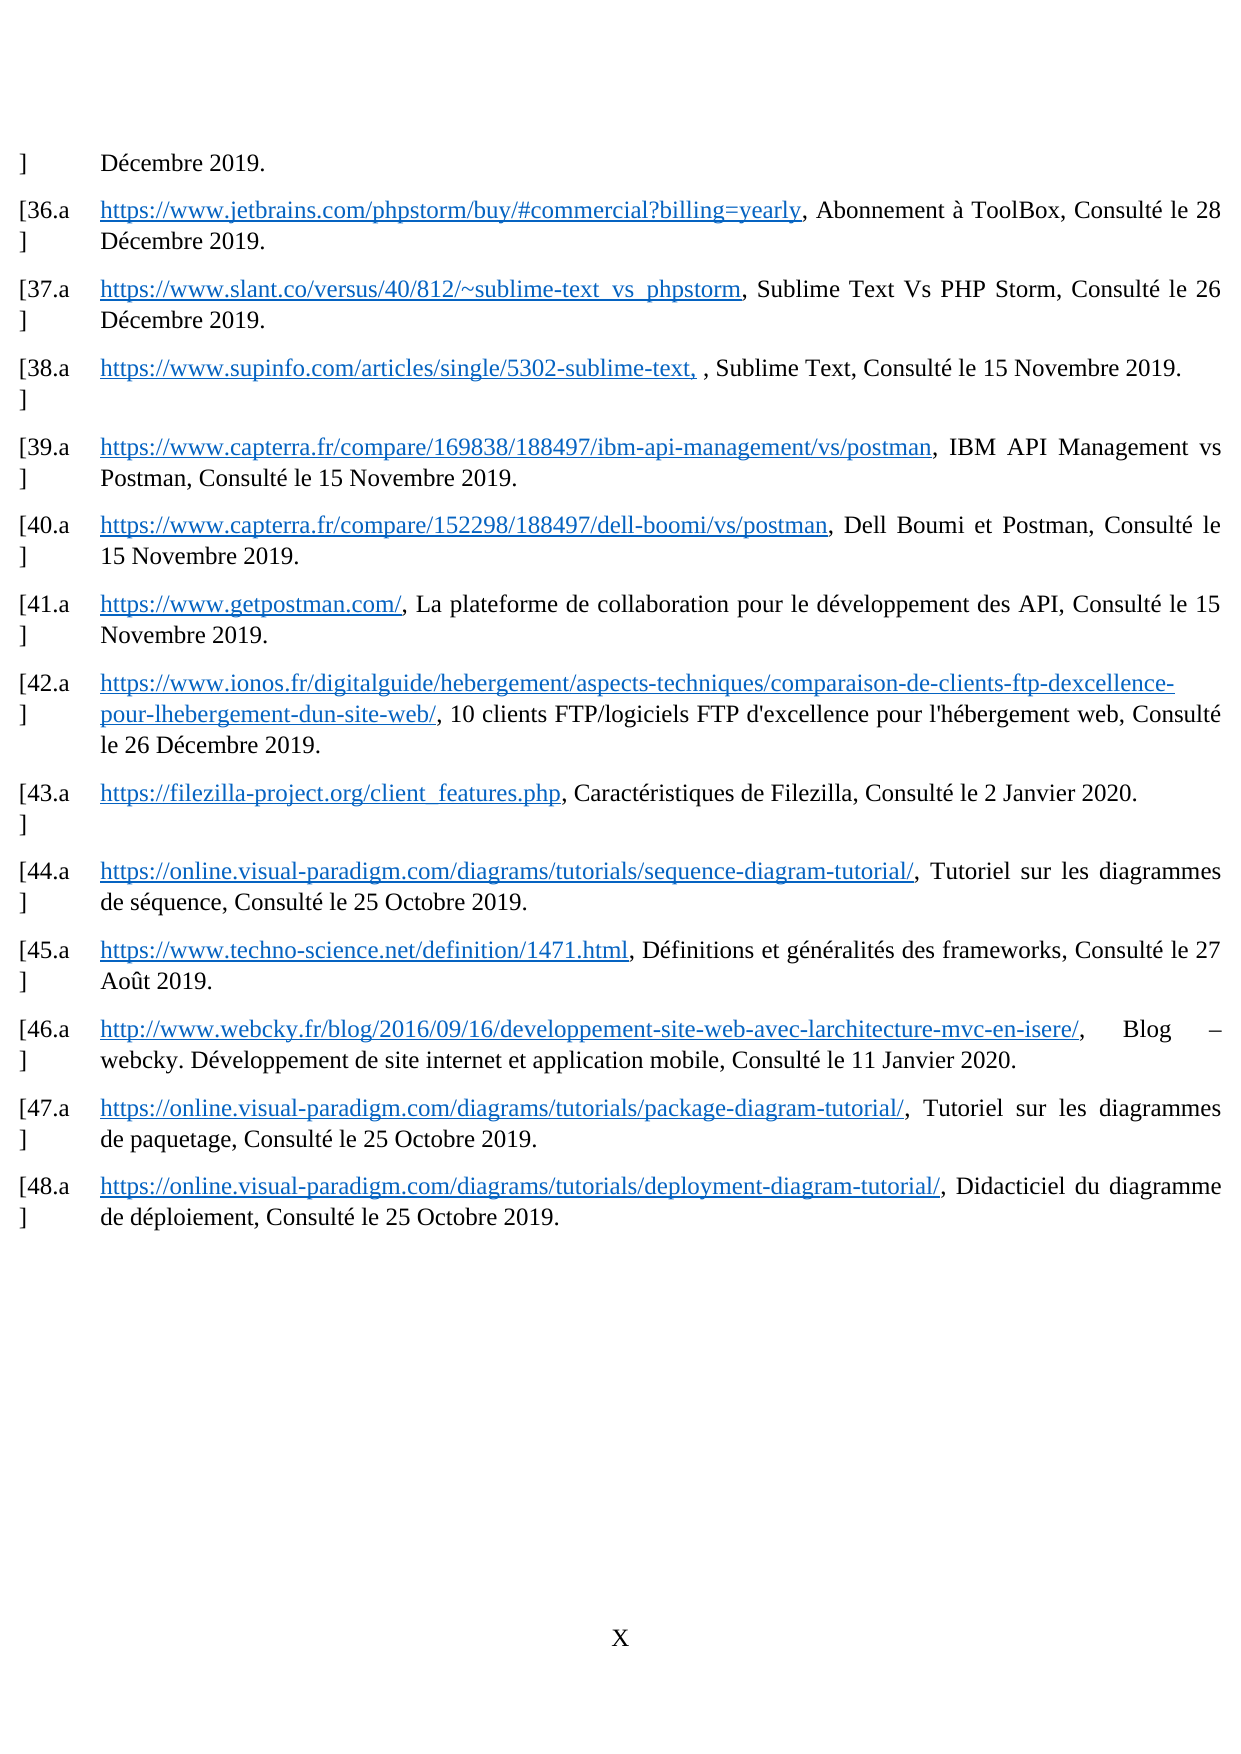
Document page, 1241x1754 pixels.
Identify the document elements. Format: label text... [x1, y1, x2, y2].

table_cell https://www.capterra.fr/compare/169838/188497/ibm-api-management/vs/postman, IBM API Management vs Postman, Consulté le 15 Novembre 2019. [89, 432, 1233, 510]
table_cell [43.a] [8, 778, 89, 856]
table_cell https://online.visual-paradigm.com/diagrams/tutorials/sequence-diagram-tutorial/, Tutoriel sur les diagrammes de séquence, Consulté le 25 Octobre 2019. [89, 856, 1233, 935]
table_cell [37.a] [8, 274, 89, 353]
table_cell [46.a] [8, 1014, 89, 1093]
table_cell https://www.slant.co/versus/40/812/~sublime-text_vs_phpstorm, Sublime Text Vs PHP Storm, Consulté le 26 Décembre 2019. [89, 274, 1233, 353]
table_cell https://online.visual-paradigm.com/diagrams/tutorials/package-diagram-tutorial/, Tutoriel sur les diagrammes de paquetage, Consulté le 25 Octobre 2019. [89, 1093, 1233, 1171]
table_cell https://www.ionos.fr/digitalguide/hebergement/aspects-techniques/comparaison-de-clients-ftp-dexcellence-pour-lhebergement-dun-site-web/, 10 clients FTP/logiciels FTP d'excellence pour l'hébergement web, Consulté le 26 Décembre 2019. [89, 668, 1233, 778]
table_cell https://www.capterra.fr/compare/152298/188497/dell-boomi/vs/postman, Dell Boumi et Postman, Consulté le 15 Novembre 2019. [89, 510, 1233, 589]
table_cell https://filezilla-project.org/client_features.php, Caractéristiques de Filezilla, Consulté le 2 Janvier 2020. [89, 778, 1233, 856]
table_cell [36.a] [8, 195, 89, 274]
table_cell [38.a] [8, 353, 89, 432]
table_cell https://www.techno-science.net/definition/1471.html, Définitions et généralités des frameworks, Consulté le 27 Août 2019. [89, 935, 1233, 1014]
table_cell [35.a] [8, 148, 89, 195]
table_cell [44.a] [8, 856, 89, 935]
table_cell [47.a] [8, 1093, 89, 1171]
table_cell [45.a] [8, 935, 89, 1014]
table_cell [89, 148, 1233, 195]
table_cell [41.a] [8, 589, 89, 668]
table_cell [39.a] [8, 432, 89, 510]
table_cell [40.a] [8, 510, 89, 589]
table_cell https://online.visual-paradigm.com/diagrams/tutorials/deployment-diagram-tutorial/, Didacticiel du diagramme de déploiement, Consulté le 25 Octobre 2019. [89, 1171, 1233, 1250]
table_cell http://www.webcky.fr/blog/2016/09/16/developpement-site-web-avec-larchitecture-mvc-en-isere/, Blog – webcky. Développement de site internet et application mobile, Consulté le 11 Janvier 2020. [89, 1014, 1233, 1093]
table_cell [42.a] [8, 668, 89, 778]
table_cell [48.a] [8, 1171, 89, 1250]
table_cell https://www.jetbrains.com/phpstorm/buy/#commercial?billing=yearly, Abonnement à ToolBox, Consulté le 28 Décembre 2019. [89, 195, 1233, 274]
table_cell https://www.supinfo.com/articles/single/5302-sublime-text, , Sublime Text, Consulté le 15 Novembre 2019. [89, 353, 1233, 432]
table_cell https://www.getpostman.com/, La plateforme de collaboration pour le développement des API, Consulté le 15 Novembre 2019. [89, 589, 1233, 668]
